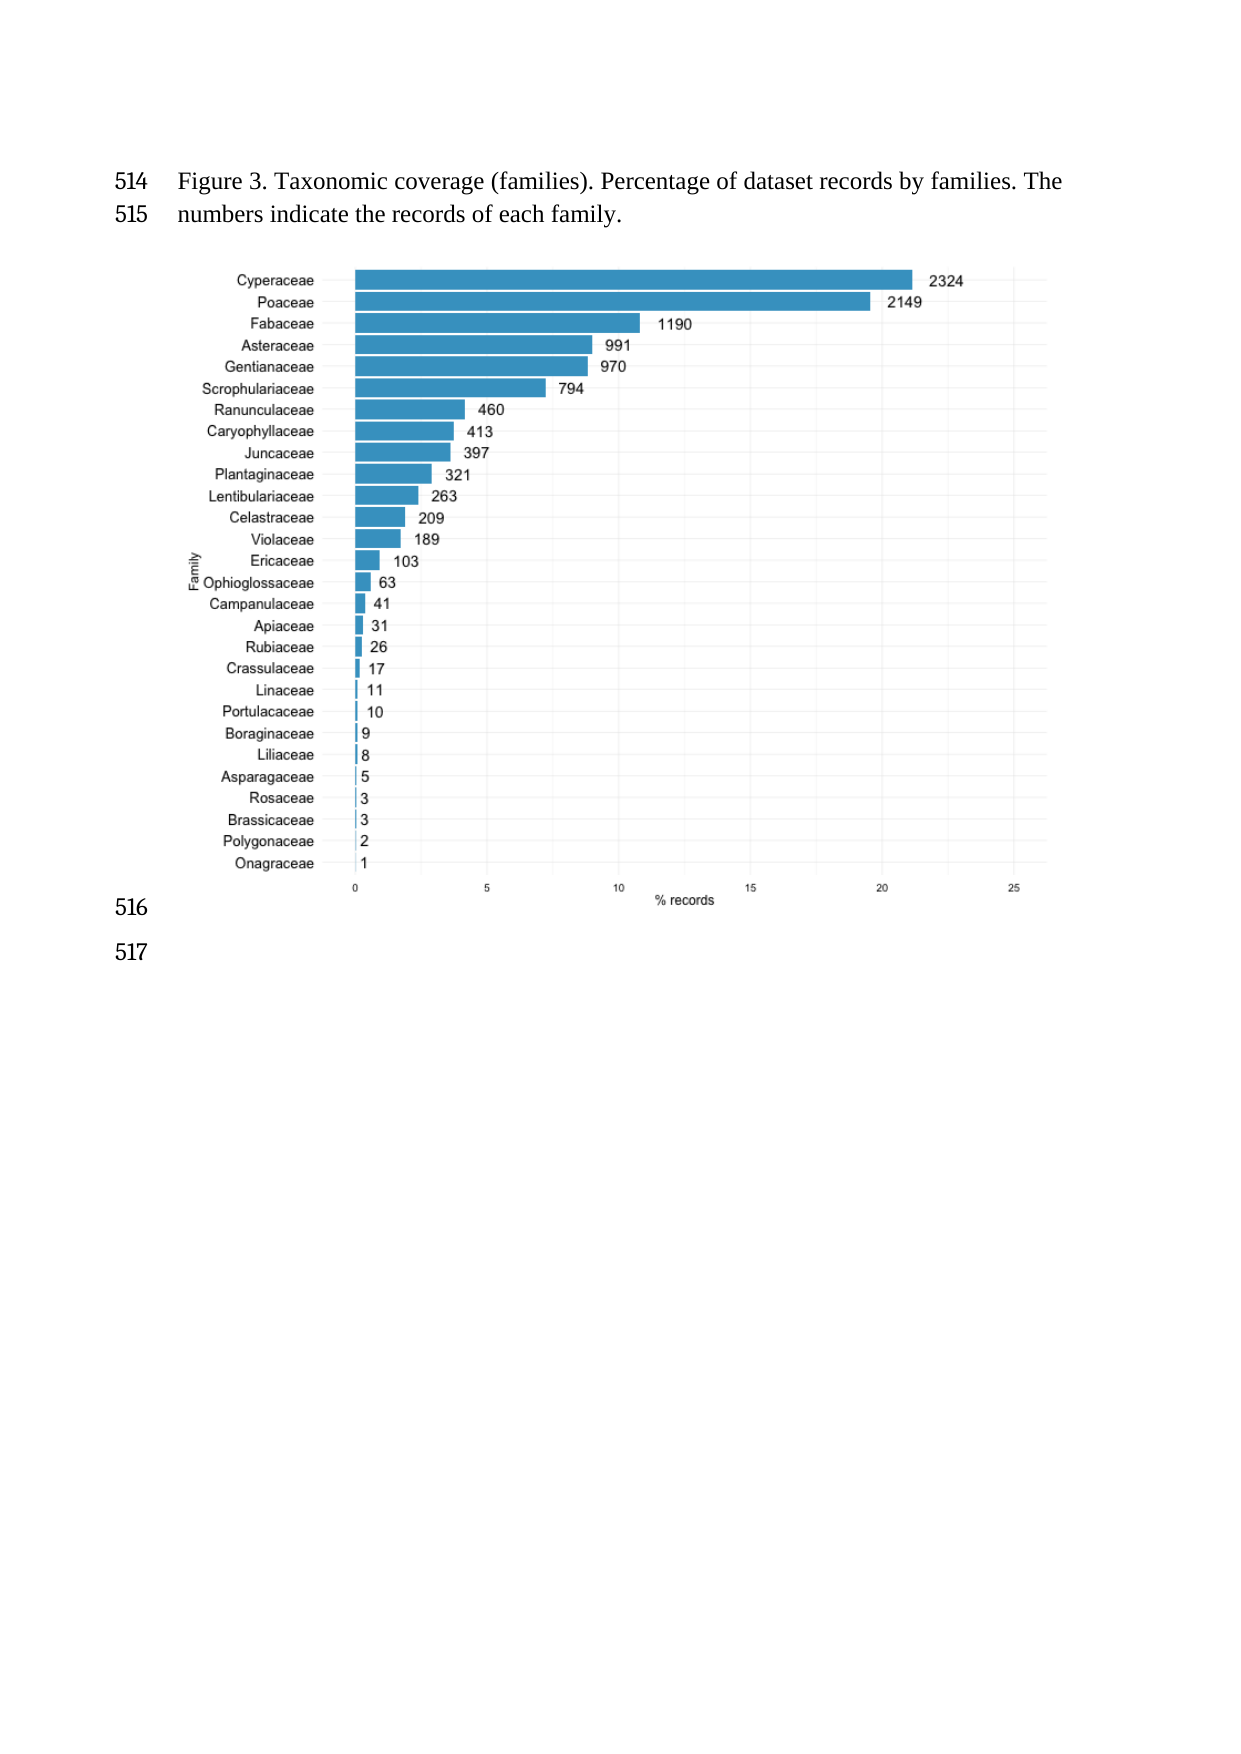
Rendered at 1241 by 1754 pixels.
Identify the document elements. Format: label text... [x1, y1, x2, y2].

text Figure 3. Taxonomic coverage (families). Percentage of dataset records by families. The numbers indicate the records of each family. [177, 166, 1063, 228]
picture [177, 251, 1063, 916]
